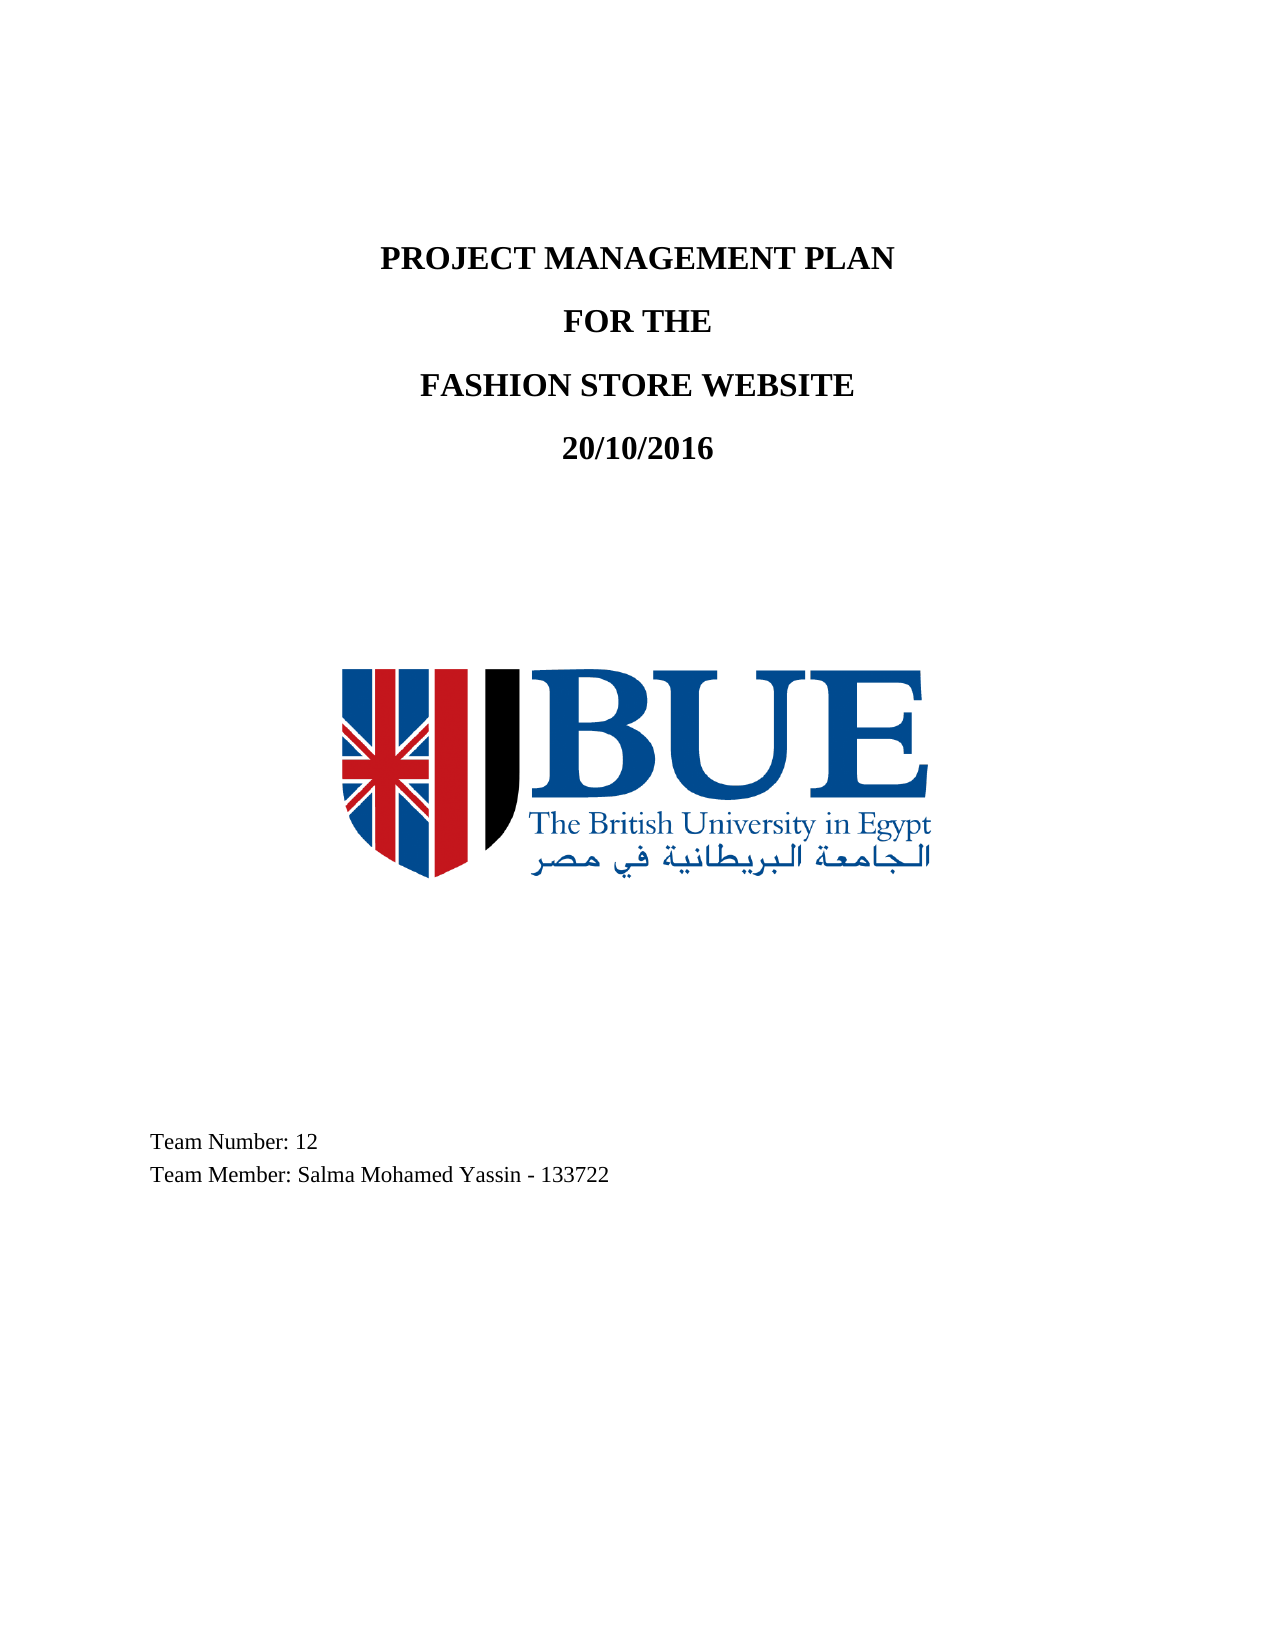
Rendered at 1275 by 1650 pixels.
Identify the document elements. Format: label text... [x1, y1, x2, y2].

title FaShion store website [150, 365, 1125, 403]
picture [334, 659, 935, 884]
text Team Number: 12 [150, 1128, 1125, 1154]
title project management plan [150, 238, 1125, 277]
text Team Member: Salma Mohamed Yassin - 133722 [150, 1161, 1125, 1187]
title for the [150, 302, 1125, 340]
title 20/10/2016 [150, 428, 1125, 467]
